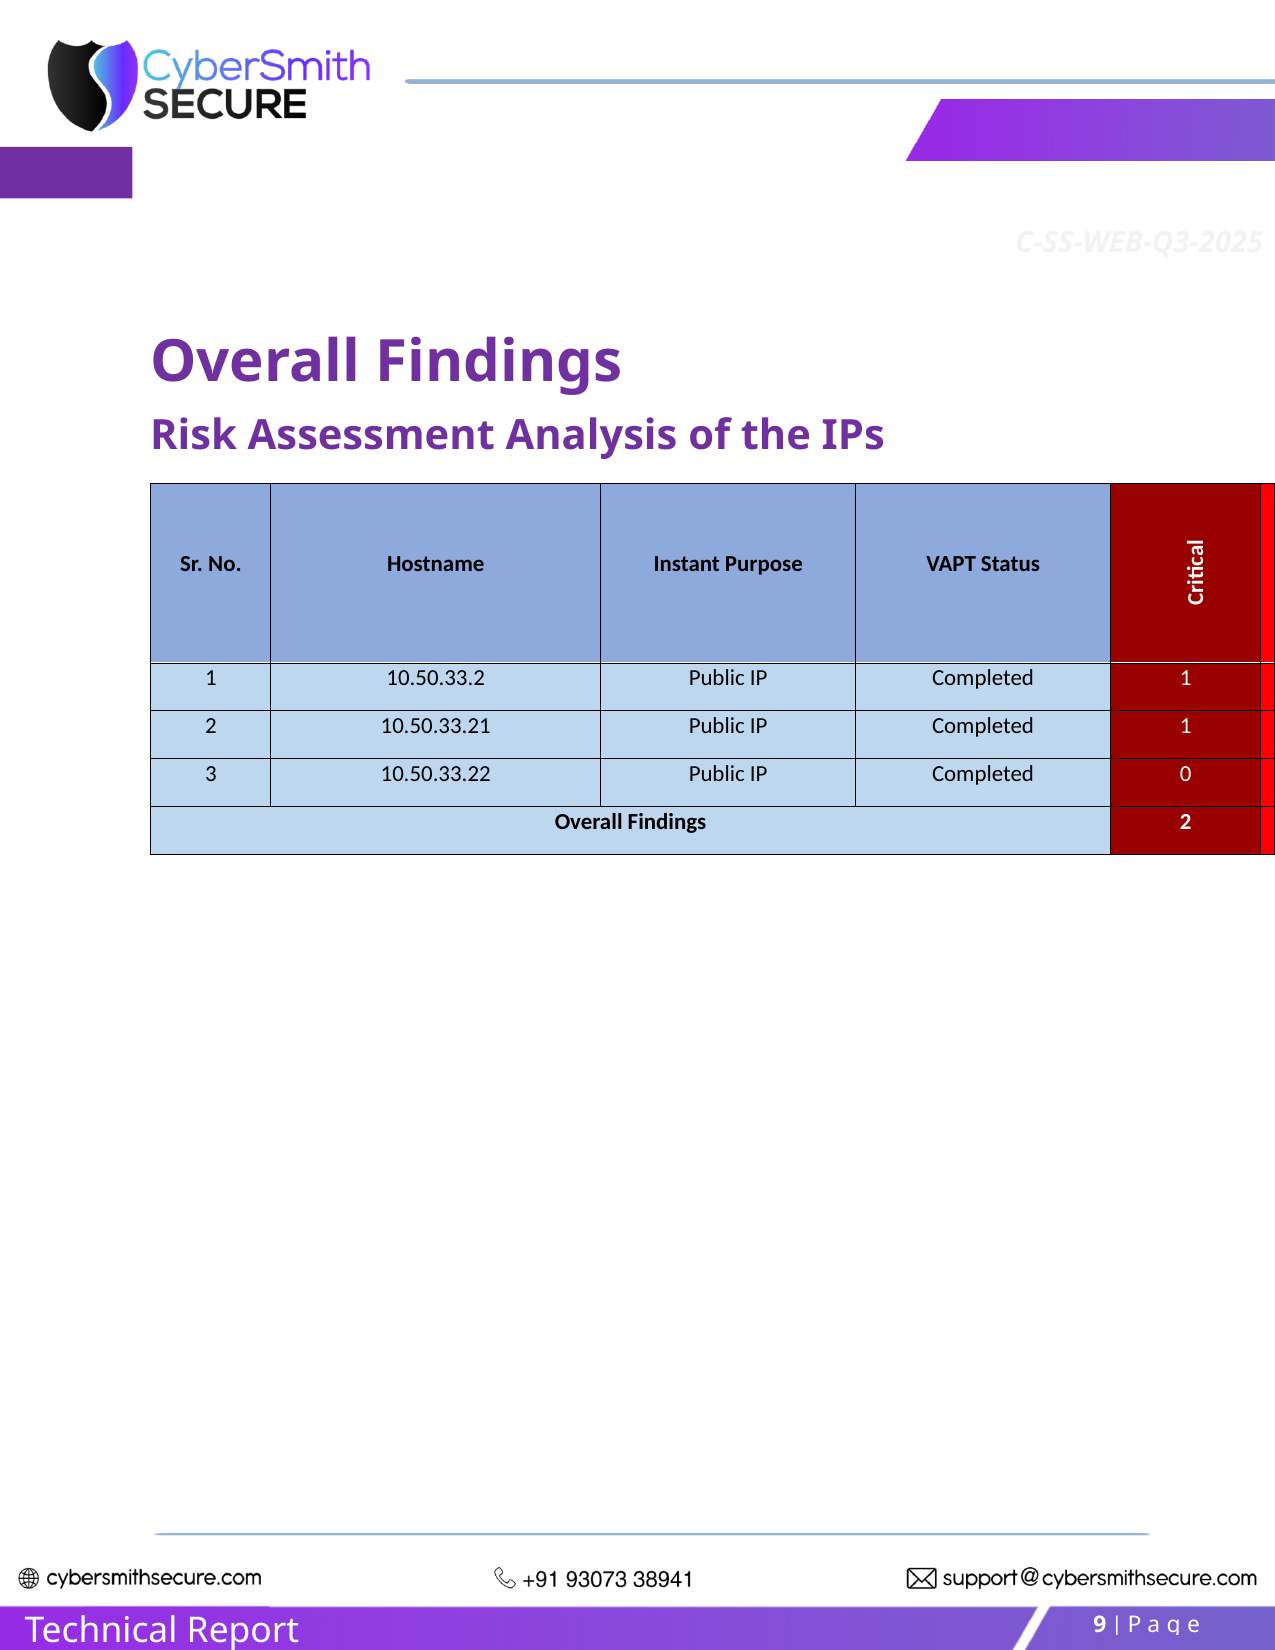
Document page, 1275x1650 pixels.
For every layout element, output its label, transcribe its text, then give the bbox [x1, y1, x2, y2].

table_header High [1261, 484, 1274, 662]
table_header VAPT Status [856, 484, 1110, 662]
table_cell Public IP [601, 711, 855, 758]
table_header Instant Purpose [601, 484, 855, 662]
table_cell Public IP [601, 664, 855, 710]
table_header Critical [1111, 484, 1260, 662]
subtitle Overall Findings [150, 319, 1125, 398]
picture [0, 1533, 1275, 1650]
table_header Hostname [271, 484, 600, 662]
table_cell Completed [856, 711, 1110, 758]
table_cell Completed [856, 759, 1110, 806]
table_cell 4 [1261, 807, 1274, 854]
table_cell 0 [1111, 759, 1260, 806]
table_cell 0 [1261, 759, 1274, 806]
table_header Sr. No. [151, 484, 270, 662]
table_cell Public IP [601, 759, 855, 806]
table_cell 10.50.33.21 [271, 711, 600, 758]
table_cell Completed [856, 664, 1110, 710]
table_cell 10.50.33.2 [271, 664, 600, 710]
table_cell 10.50.33.22 [271, 759, 600, 806]
text Risk Assessment Analysis of the IPs [150, 404, 1125, 461]
table_cell Overall Findings [151, 807, 1110, 854]
table_cell 3 [151, 759, 270, 806]
table_cell 2 [1261, 664, 1274, 710]
table_cell 2 [1111, 807, 1260, 854]
picture [234, 1625, 245, 1640]
table_cell 1 [151, 664, 270, 710]
table_cell 1 [1111, 664, 1260, 710]
table_cell 2 [151, 711, 270, 758]
picture [47, 40, 1275, 161]
table_cell 1 [1111, 711, 1260, 758]
table_cell 2 [1261, 711, 1274, 758]
